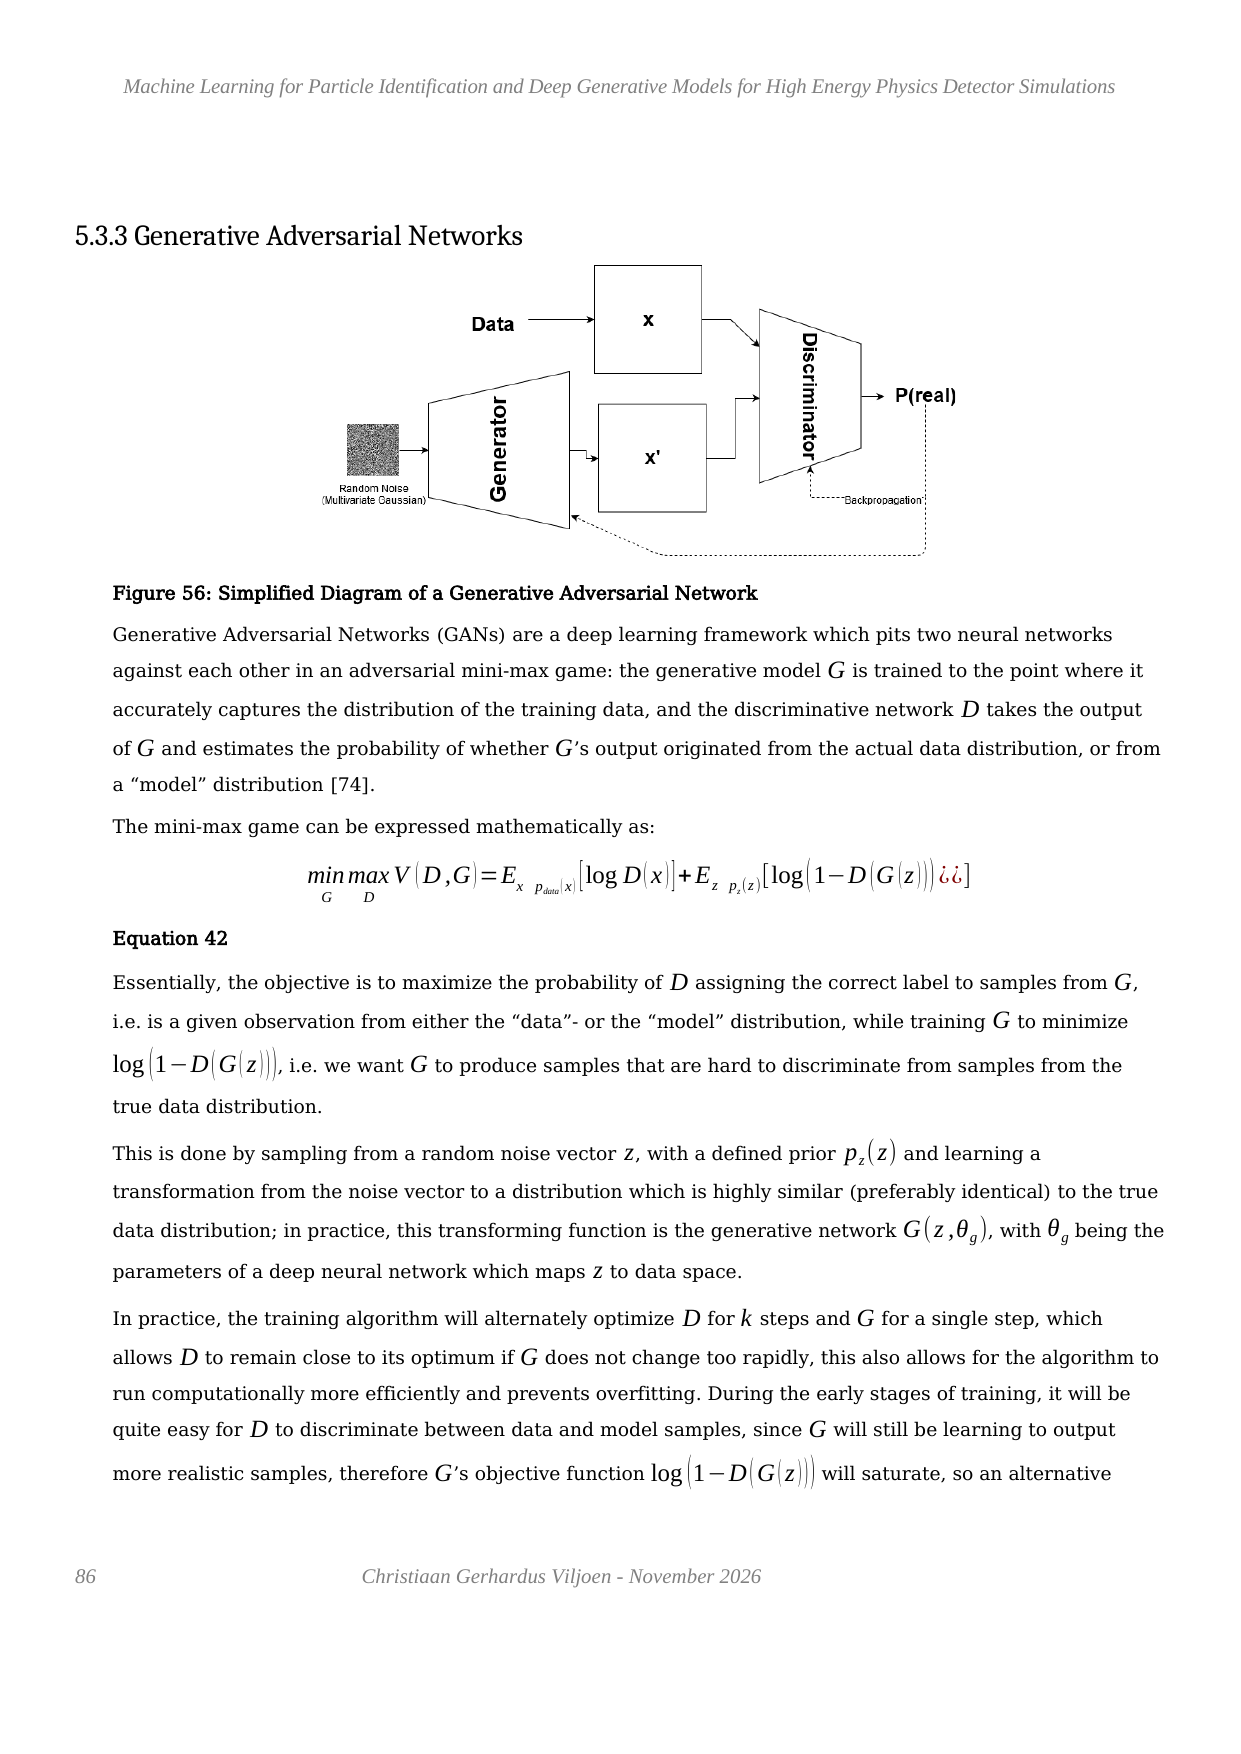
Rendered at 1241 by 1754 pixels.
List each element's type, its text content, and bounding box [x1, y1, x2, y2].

text The mini-max game can be expressed mathematically as: [112, 815, 1165, 838]
text Generative Adversarial Networks (GANs) are a deep learning framework which pits two neural networks against each other in an adversarial mini-max game: the generative model is trained to the point where it accurately captures the distribution of the training data, and the discriminative network takes the output of and estimates the probability of whether ’s output originated from the actual data distribution, or from a “model” distribution . [112, 623, 1165, 796]
text Figure 56: Simplified Diagram of a Generative Adversarial Network [112, 581, 1165, 603]
text This is done by sampling from a random noise vector , with a defined prior and learning a transformation from the noise vector to a distribution which is highly similar (preferably identical) to the true data distribution; in practice, this transforming function is the generative network , with being the parameters of a deep neural network which maps to data space. [112, 1137, 1165, 1285]
picture [322, 265, 955, 562]
text Essentially, the objective is to maximize the probability of assigning the correct label to samples from , i.e. is a given observation from either the “data”- or the “model” distribution, while training to minimize , i.e. we want to produce samples that are hard to discriminate from samples from the true data distribution. [112, 968, 1165, 1117]
subtitle Generative Adversarial Networks [75, 219, 1165, 253]
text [112, 1304, 1165, 1492]
